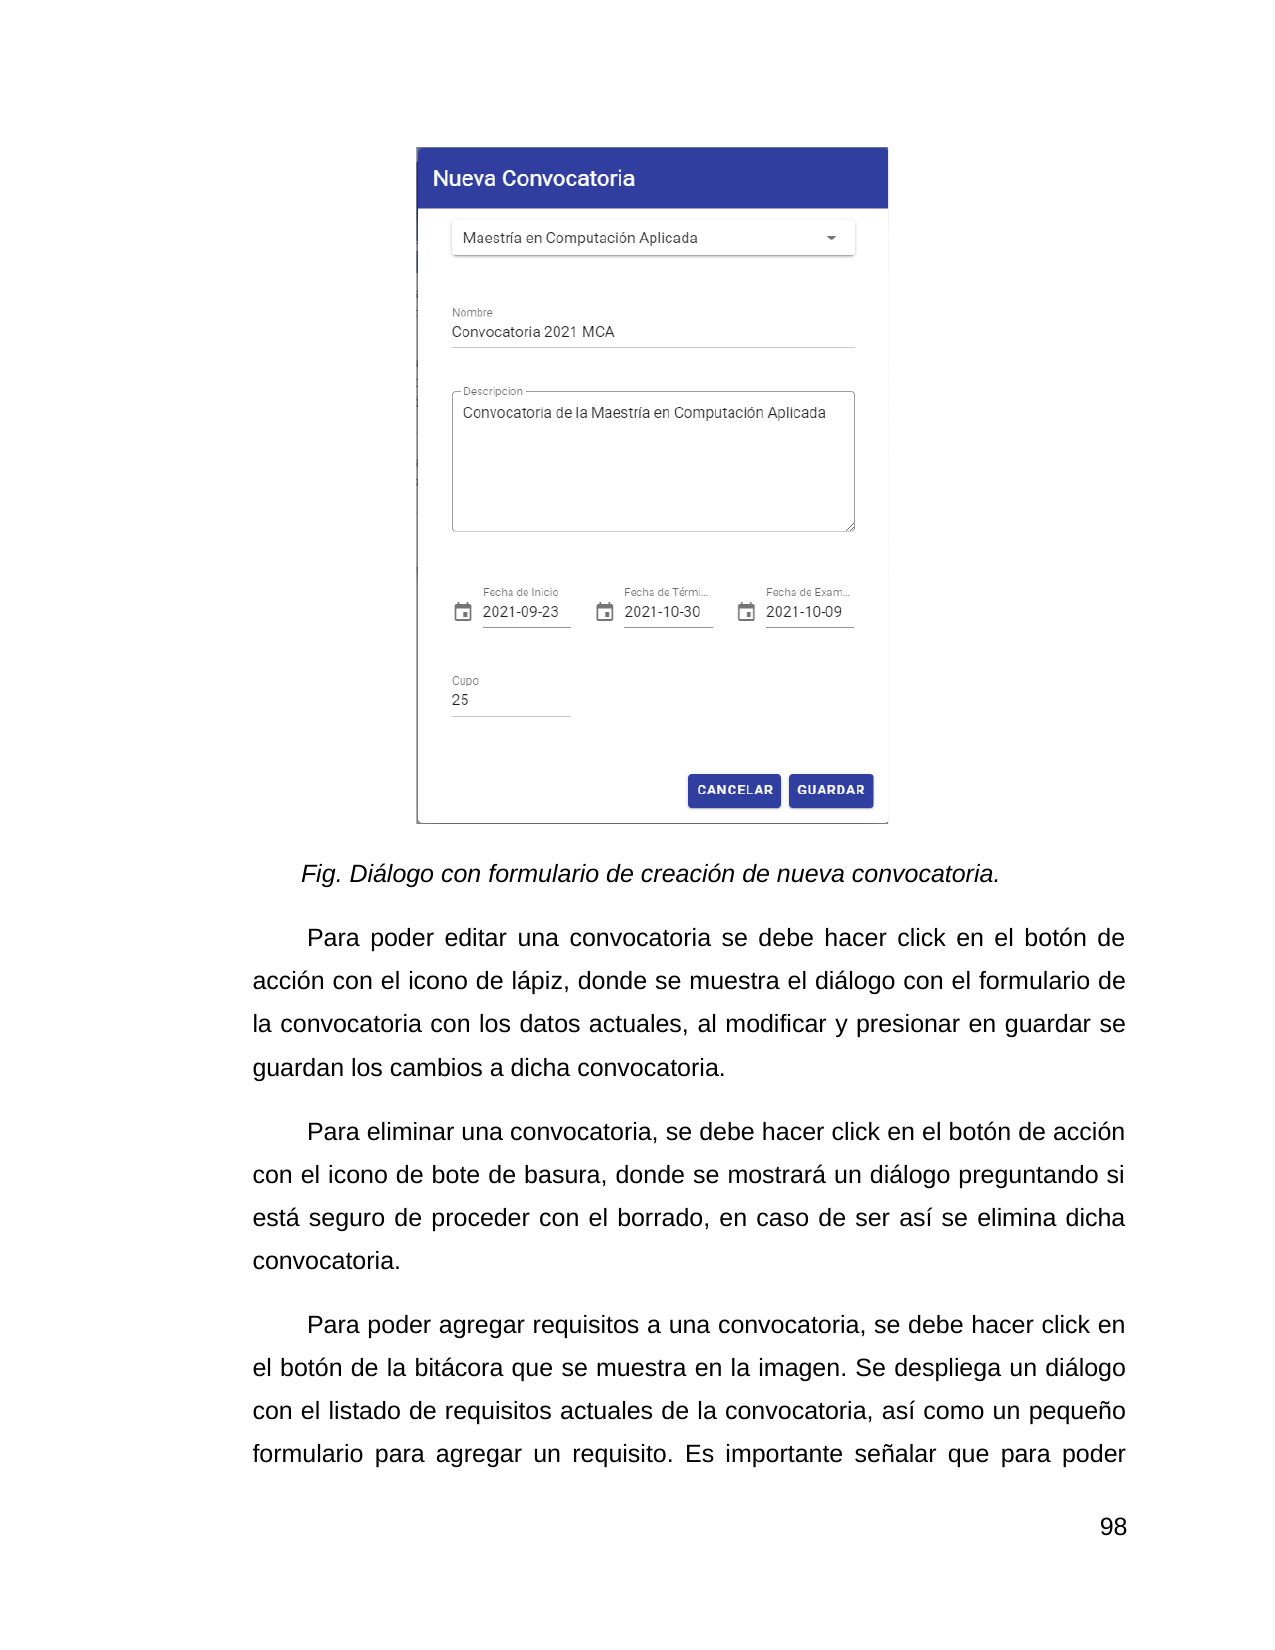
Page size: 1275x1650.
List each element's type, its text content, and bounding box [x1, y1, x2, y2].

text Fig. Diálogo con formulario de creación de nueva convocatoria. [177, 859, 1127, 888]
text Para poder editar una convocatoria se debe hacer click en el botón de acción con el icono de lápiz, donde se muestra el diálogo con el formulario de la convocatoria con los datos actuales, al modificar y presionar en guardar se guardan los cambios a dicha convocatoria. [252, 923, 1127, 1081]
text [252, 1310, 1127, 1468]
picture [416, 147, 889, 824]
text Para eliminar una convocatoria, se debe hacer click en el botón de acción con el icono de bote de basura, donde se mostrará un diálogo preguntando si está seguro de proceder con el borrado, en caso de ser así se elimina dicha convocatoria. [252, 1117, 1127, 1275]
